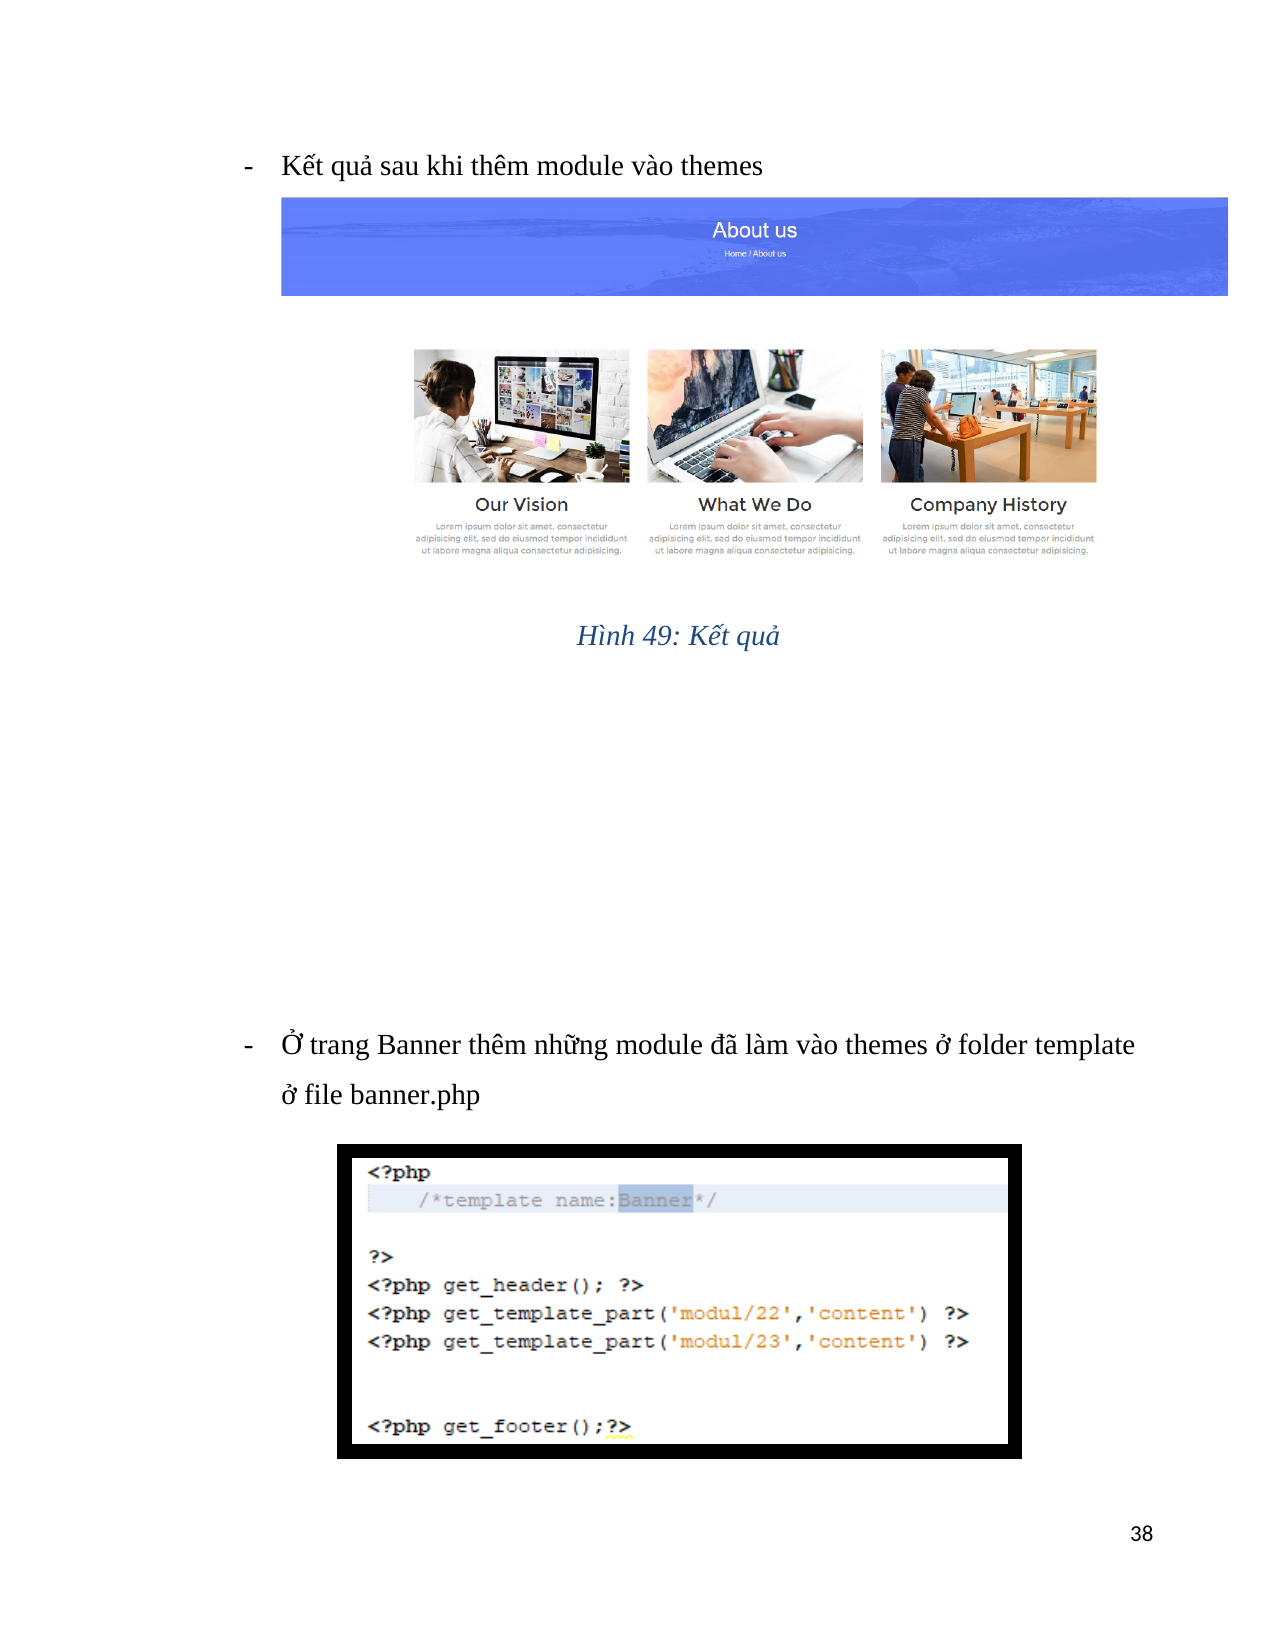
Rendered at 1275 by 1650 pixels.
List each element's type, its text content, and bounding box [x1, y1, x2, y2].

text Hình 49: Kết quả [206, 618, 1153, 651]
list Kết quả sau khi thêm module vào themes [244, 148, 1153, 181]
picture [352, 1158, 1008, 1444]
list Ở trang Banner thêm những module đã làm vào themes ở folder template ở file banner.php [244, 1027, 1153, 1111]
picture [281, 197, 1229, 589]
